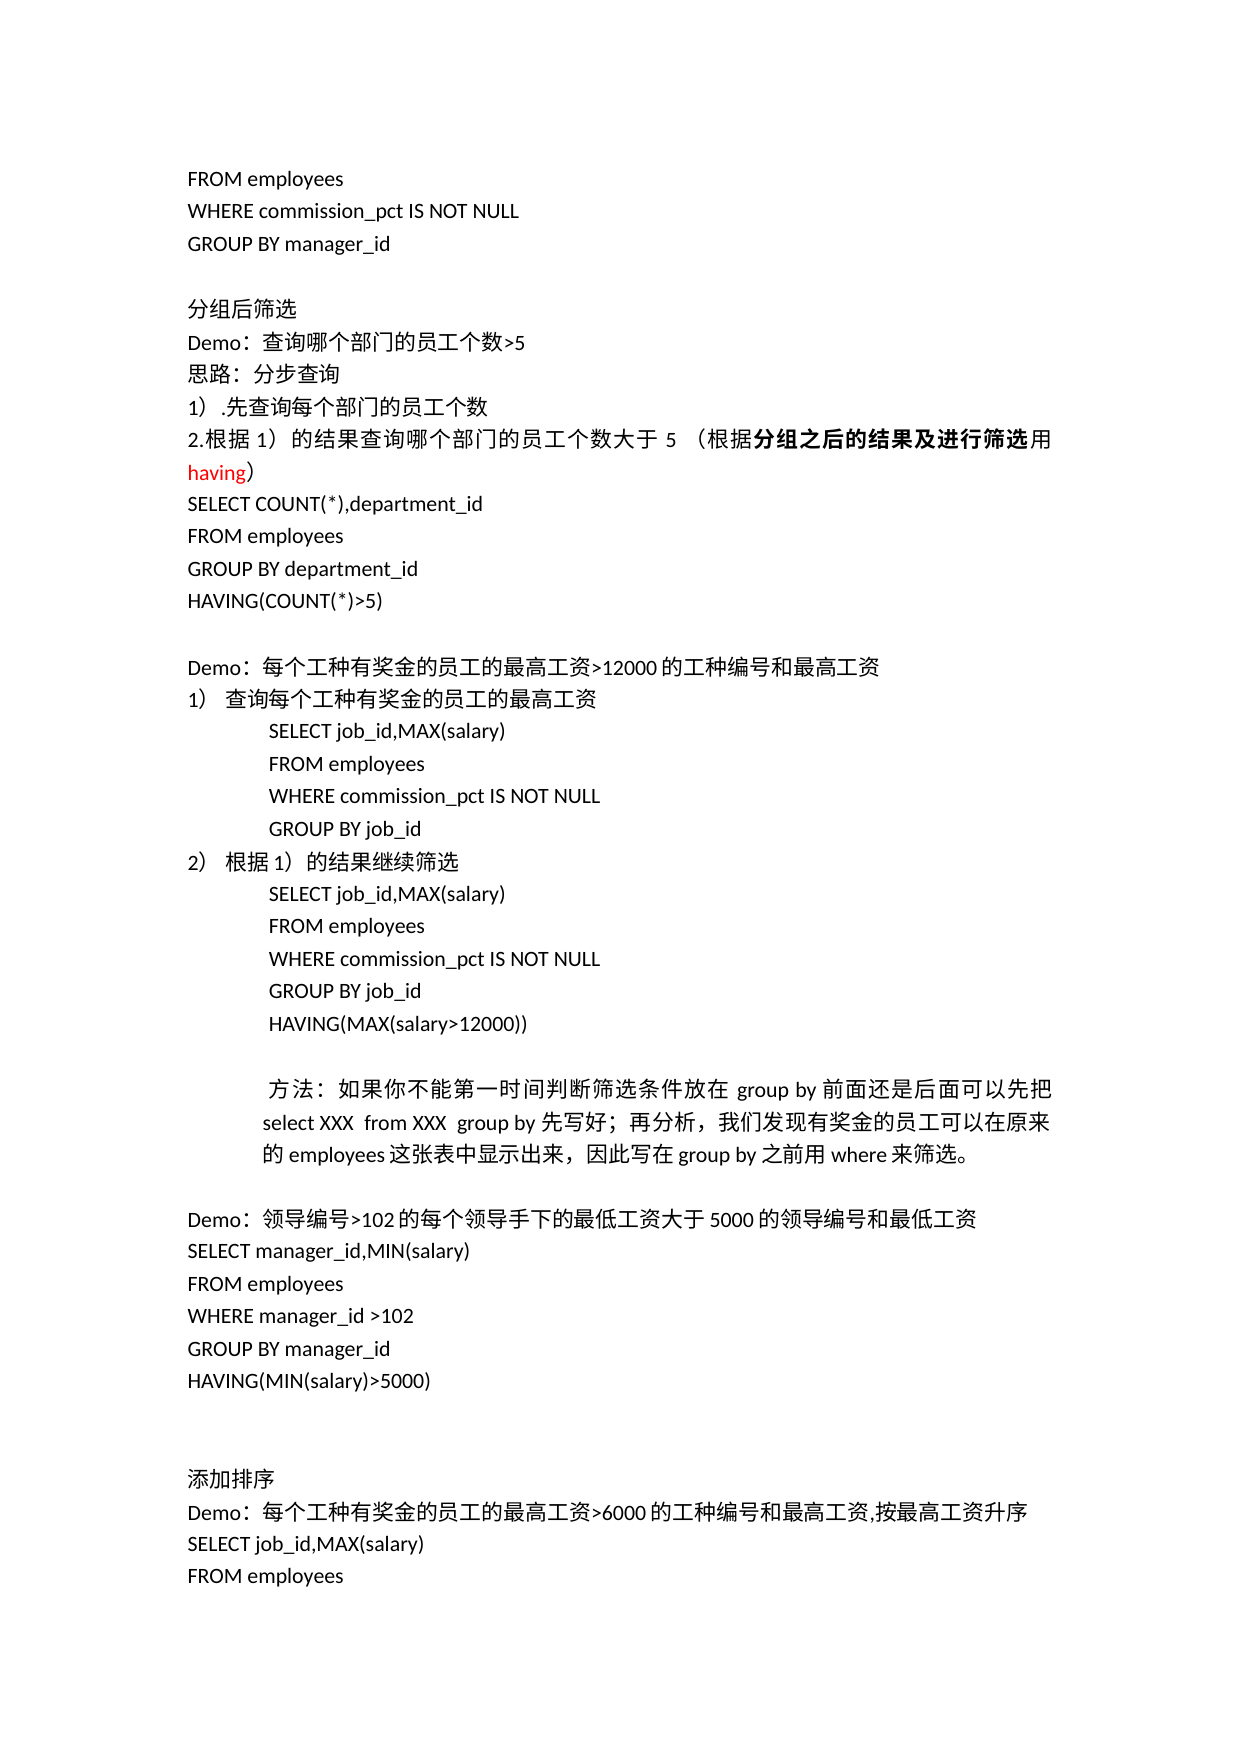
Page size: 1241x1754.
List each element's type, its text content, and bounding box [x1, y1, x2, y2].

list 方法：如果你不能第一时间判断筛选条件放在group by前面还是后面可以先把select XXX from XXX group by先写好；再分析，我们发现有奖金的员工可以在原来的employees这张表中显示出来，因此写在group by之前用where来筛选。 [262, 1072, 1053, 1169]
list SELECT job_id,MAX(salary) [225, 877, 1053, 909]
text 思路：分步查询 [187, 357, 1053, 389]
list WHERE commission_pct IS NOT NULL [225, 942, 1053, 974]
text HAVING(COUNT(*)>5) [187, 584, 1053, 617]
text HAVING(MIN(salary)>5000) [187, 1364, 1053, 1397]
text Demo：查询哪个部门的员工个数>5 [187, 324, 1053, 357]
list 查询每个工种有奖金的员工的最高工资 [187, 682, 1053, 714]
text 添加排序 [187, 1462, 1053, 1494]
text 2.根据1）的结果查询哪个部门的员工个数大于5 （根据分组之后的结果及进行筛选用having） [187, 422, 1053, 487]
text GROUP BY department_id [187, 552, 1053, 584]
list SELECT job_id,MAX(salary) [225, 714, 1053, 747]
text FROM employees [187, 1559, 1053, 1592]
text WHERE manager_id >102 [187, 1299, 1053, 1332]
list GROUP BY job_id [262, 812, 1053, 844]
list 根据1）的结果继续筛选 [187, 844, 1053, 877]
list FROM employees [225, 909, 1053, 942]
list FROM employees [225, 747, 1053, 779]
text FROM employees [187, 162, 1053, 194]
text Demo：每个工种有奖金的员工的最高工资>6000的工种编号和最高工资,按最高工资升序 [187, 1494, 1053, 1527]
text SELECT job_id,MAX(salary) [187, 1527, 1053, 1559]
text SELECT COUNT(*),department_id [187, 487, 1053, 519]
list WHERE commission_pct IS NOT NULL [225, 779, 1053, 812]
text 1）.先查询每个部门的员工个数 [187, 389, 1053, 422]
text FROM employees [187, 1267, 1053, 1299]
text 分组后筛选 [187, 292, 1053, 324]
list HAVING(MAX(salary>12000)) [262, 1007, 1053, 1039]
text Demo：每个工种有奖金的员工的最高工资>12000的工种编号和最高工资 [187, 649, 1053, 682]
text FROM employees [187, 519, 1053, 552]
text GROUP BY manager_id [187, 227, 1053, 259]
text GROUP BY manager_id [187, 1332, 1053, 1364]
list GROUP BY job_id [225, 974, 1053, 1007]
text SELECT manager_id,MIN(salary) [187, 1234, 1053, 1267]
text Demo：领导编号>102的每个领导手下的最低工资大于5000的领导编号和最低工资 [187, 1202, 1053, 1234]
text WHERE commission_pct IS NOT NULL [187, 194, 1053, 227]
